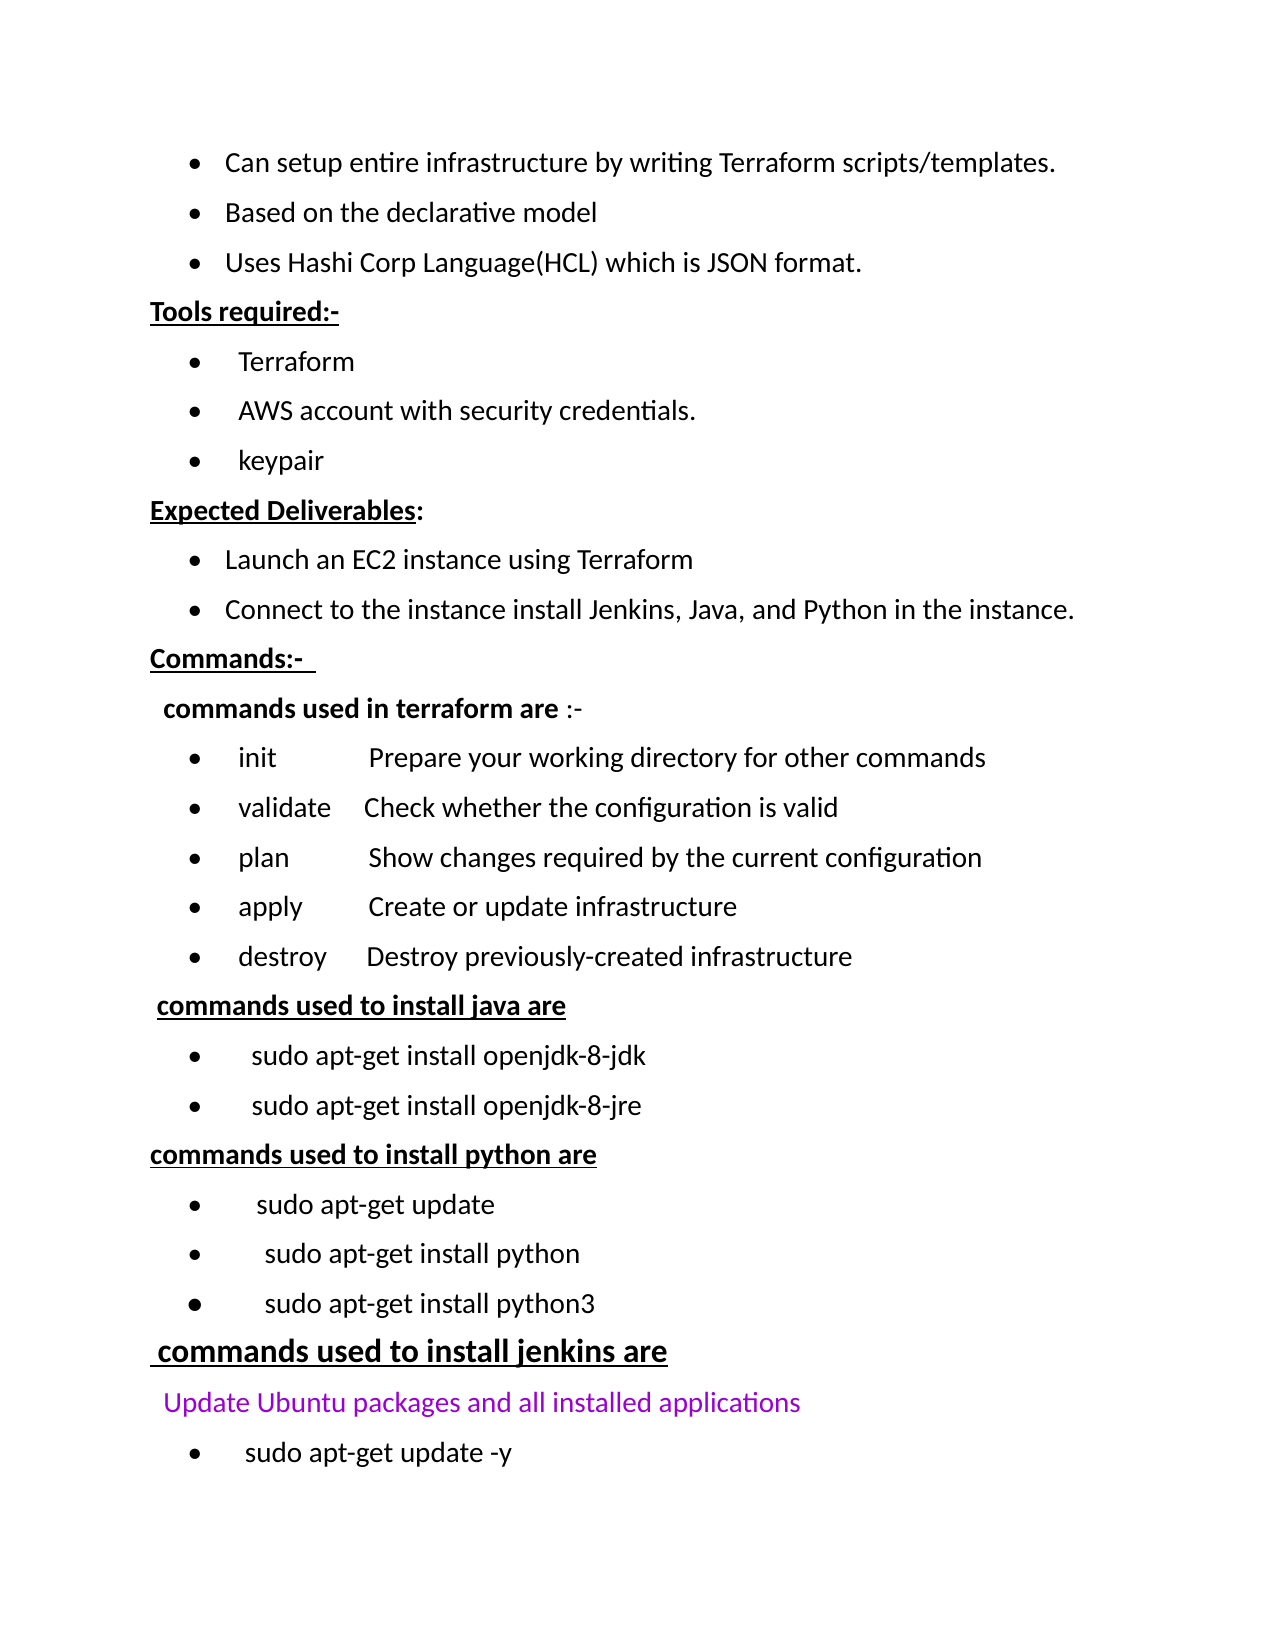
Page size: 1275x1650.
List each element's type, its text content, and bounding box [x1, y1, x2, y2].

list sudo apt-get install openjdk-8-jdk [187, 1042, 1219, 1071]
list Launch an EC2 instance using Terraform [187, 547, 1219, 575]
list init Prepare your working directory for other commands [187, 745, 1219, 774]
text commands used to install python are [150, 1142, 1219, 1170]
list Terraform [187, 348, 1219, 377]
list destroy Destroy previously-created infrastructure [187, 943, 1219, 972]
text commands used in terraform are :- [150, 695, 1219, 724]
list Connect to the instance install Jenkins, Java, and Python in the instance. [187, 596, 1219, 625]
text commands used to install jenkins are [150, 1340, 1219, 1369]
list Uses Hashi Corp Language(HCL) which is JSON format. [187, 249, 1219, 278]
list AWS account with security credentials.﻿ [187, 398, 1219, 427]
list apply Create or update infrastructure [187, 894, 1219, 922]
text Expected Deliverables:﻿ [150, 497, 1219, 526]
list ﻿sudo apt-get install openjdk-8-jre [187, 1092, 1219, 1121]
list keypair [187, 447, 1219, 476]
list ﻿ sudo apt-get update [187, 1191, 1219, 1220]
text Update Ubuntu packages and all installed applications [150, 1389, 1219, 1418]
list Based on the declarative model [187, 199, 1219, 228]
text commands used to install java are [150, 993, 1219, 1022]
list sudo apt-get install python3 [187, 1290, 1219, 1319]
list sudo apt-get install python [187, 1241, 1219, 1269]
list Can setup entire infrastructure by writing Terraform scripts/templates. [187, 150, 1219, 179]
list plan Show changes required by the current configuration [187, 844, 1219, 873]
list sudo apt-get update -y [187, 1439, 1219, 1468]
list validate Check whether the configuration is valid [187, 794, 1219, 823]
text Commands:-﻿ [150, 646, 1219, 674]
text Tools required:- [150, 299, 1219, 327]
